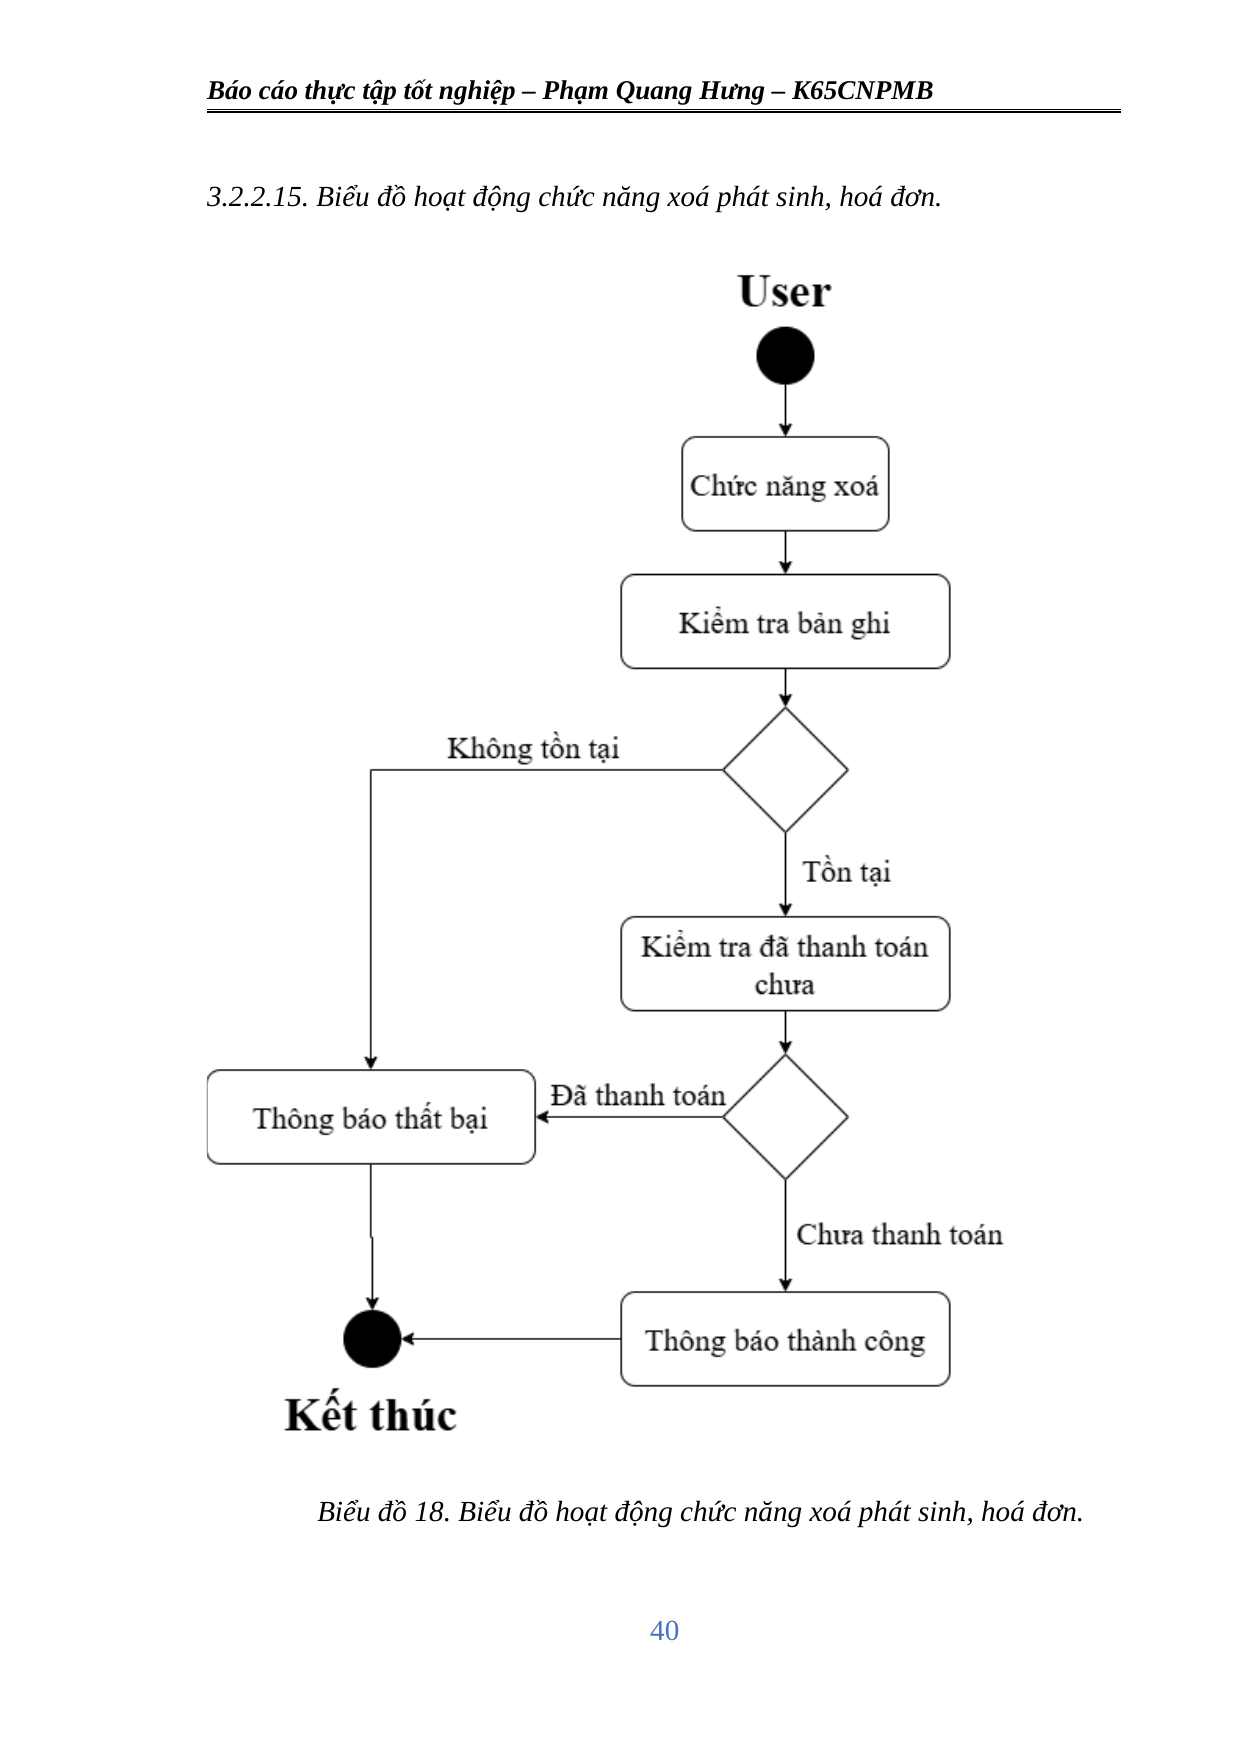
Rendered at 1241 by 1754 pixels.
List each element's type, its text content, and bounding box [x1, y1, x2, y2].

picture [206, 227, 1026, 1476]
subtitle 3.2.2.15. Biểu đồ hoạt động chức năng xoá phát sinh, hoá đơn. [207, 179, 1122, 213]
